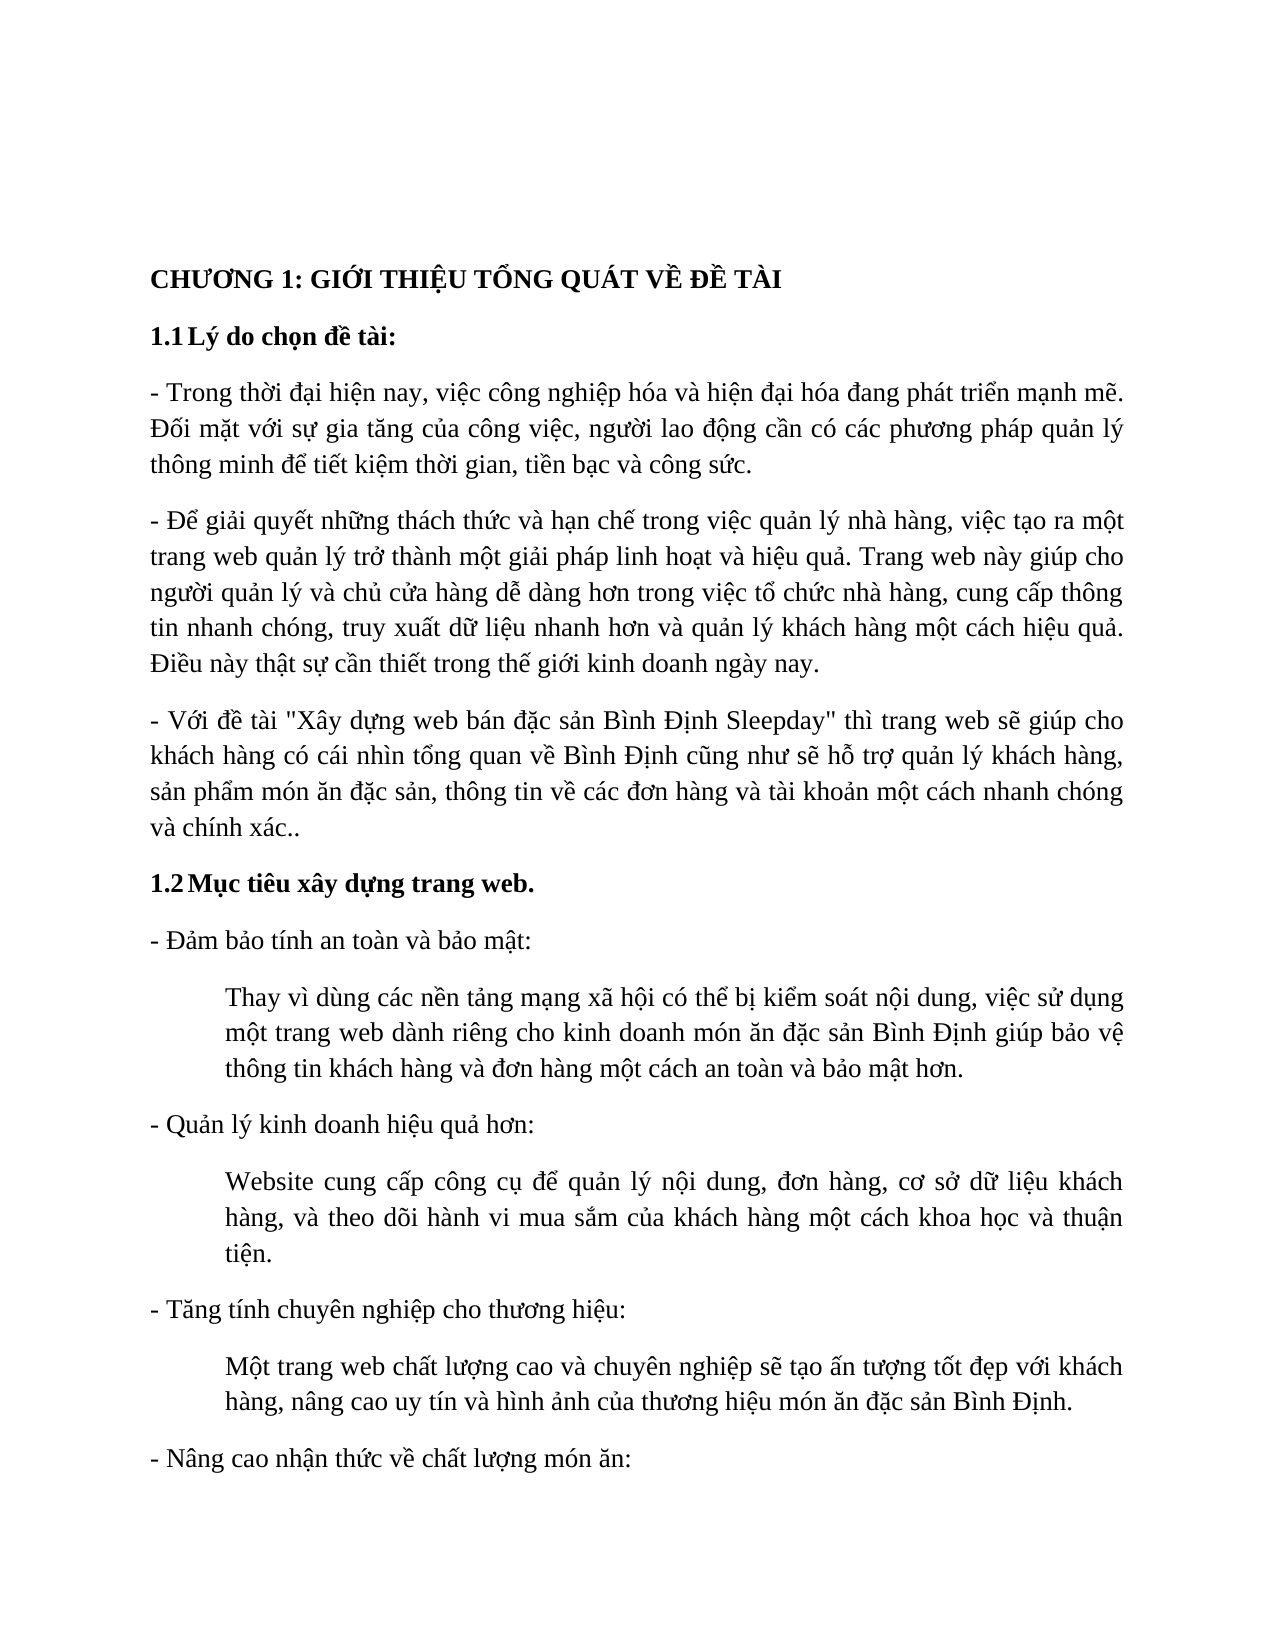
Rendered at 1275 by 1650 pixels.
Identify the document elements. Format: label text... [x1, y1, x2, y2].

text Thay vì dùng các nền tảng mạng xã hội có thể bị kiểm soát nội dung, việc sử dụng một trang web dành riêng cho kinh doanh món ăn đặc sản Bình Định giúp bảo vệ thông tin khách hàng và đơn hàng một cách an toàn và bảo mật hơn. [225, 981, 1125, 1083]
list Lý do chọn đề tài: [150, 320, 1125, 351]
list Mục tiêu xây dựng trang web. [150, 867, 1125, 899]
text - Nâng cao nhận thức về chất lượng món ăn: [150, 1442, 1125, 1473]
text Một trang web chất lượng cao và chuyên nghiệp sẽ tạo ấn tượng tốt đẹp với khách hàng, nâng cao uy tín và hình ảnh của thương hiệu món ăn đặc sản Bình Định. [225, 1350, 1125, 1417]
text - Với đề tài "Xây dựng web bán đặc sản Bình Định Sleepday" thì trang web sẽ giúp cho khách hàng có cái nhìn tổng quan về Bình Định cũng như sẽ hỗ trợ quản lý khách hàng, sản phẩm món ăn đặc sản, thông tin về các đơn hàng và tài khoản một cách nhanh chóng và chính xác.. [150, 704, 1125, 842]
text CHƯƠNG 1: GIỚI THIỆU TỔNG QUÁT VỀ ĐỀ TÀI [150, 263, 1125, 294]
text - Tăng tính chuyên nghiệp cho thương hiệu: [150, 1293, 1125, 1324]
text - Đảm bảo tính an toàn và bảo mật: [150, 924, 1125, 955]
text - Để giải quyết những thách thức và hạn chế trong việc quản lý nhà hàng, việc tạo ra một trang web quản lý trở thành một giải pháp linh hoạt và hiệu quả. Trang web này giúp cho người quản lý và chủ cửa hàng dễ dàng hơn trong việc tổ chức nhà hàng, cung cấp thông tin nhanh chóng, truy xuất dữ liệu nhanh hơn và quản lý khách hàng một cách hiệu quả. Điều này thật sự cần thiết trong thế giới kinh doanh ngày nay. [150, 504, 1125, 678]
text - Quản lý kinh doanh hiệu quả hơn: [150, 1109, 1125, 1140]
text - Trong thời đại hiện nay, việc công nghiệp hóa và hiện đại hóa đang phát triển mạnh mẽ. Đối mặt với sự gia tăng của công việc, người lao động cần có các phương pháp quản lý thông minh để tiết kiệm thời gian, tiền bạc và công sức. [150, 376, 1125, 479]
text Website cung cấp công cụ để quản lý nội dung, đơn hàng, cơ sở dữ liệu khách hàng, và theo dõi hành vi mua sắm của khách hàng một cách khoa học và thuận tiện. [225, 1165, 1125, 1268]
